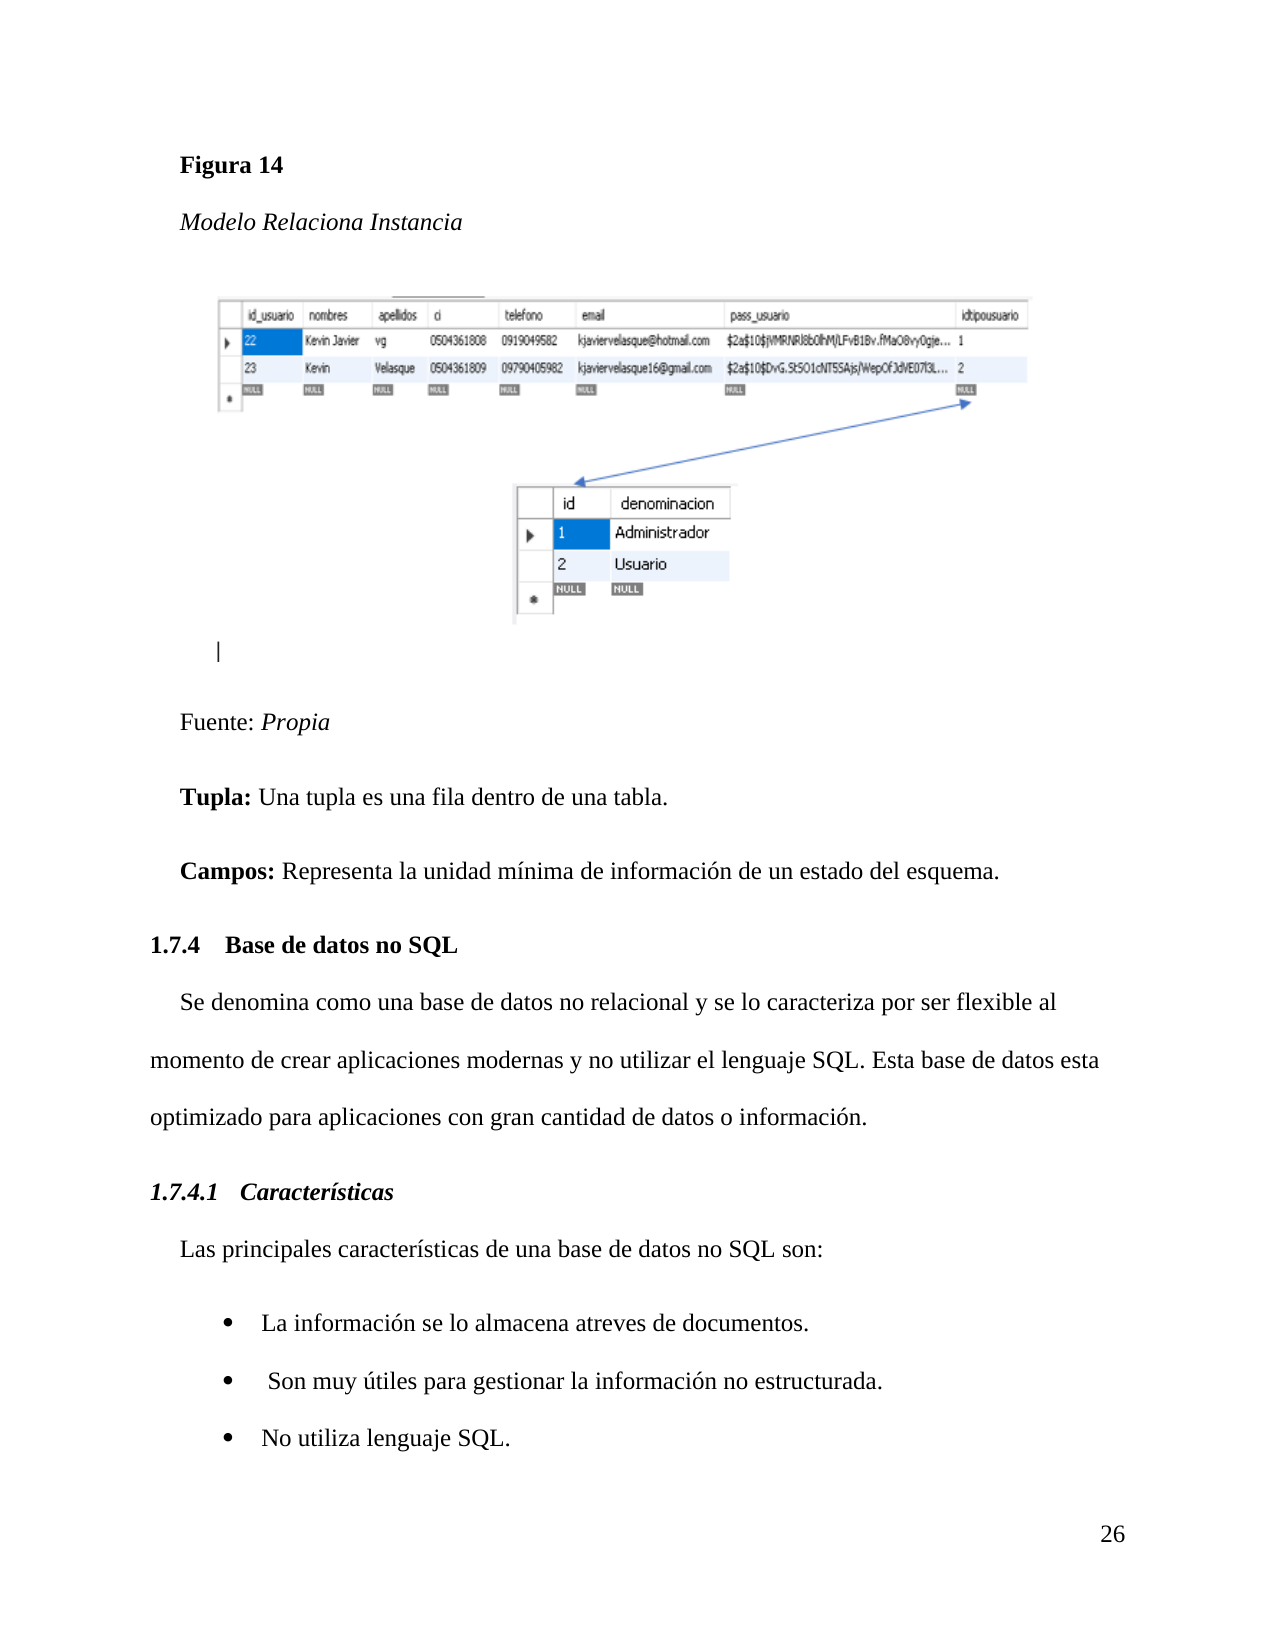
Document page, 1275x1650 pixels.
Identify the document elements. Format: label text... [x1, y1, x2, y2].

picture [179, 285, 1066, 662]
text Las principales características de una base de datos no SQL son: [150, 1234, 1125, 1263]
text Tupla: Una tupla es una fila dentro de una tabla. [150, 782, 1125, 810]
subtitle Base de datos no SQL [150, 930, 1125, 959]
list La información se lo almacena atreves de documentos. [223, 1308, 1125, 1337]
list Son muy útiles para gestionar la información no estructurada. [223, 1366, 1125, 1394]
text Se denomina como una base de datos no relacional y se lo caracteriza por ser flexible al momento de crear aplicaciones modernas y no utilizar el lenguaje SQL. Esta base de datos esta optimizado para aplicaciones con gran cantidad de datos o información. [150, 987, 1125, 1131]
text Figura 14 Modelo Relaciona Instancia [179, 150, 1125, 236]
subtitle Características [150, 1177, 1125, 1205]
text Fuente: Propia [150, 707, 1125, 736]
list No utiliza lenguaje SQL. [223, 1423, 1125, 1452]
text Campos: Representa la unidad mínima de información de un estado del esquema. [150, 856, 1125, 884]
